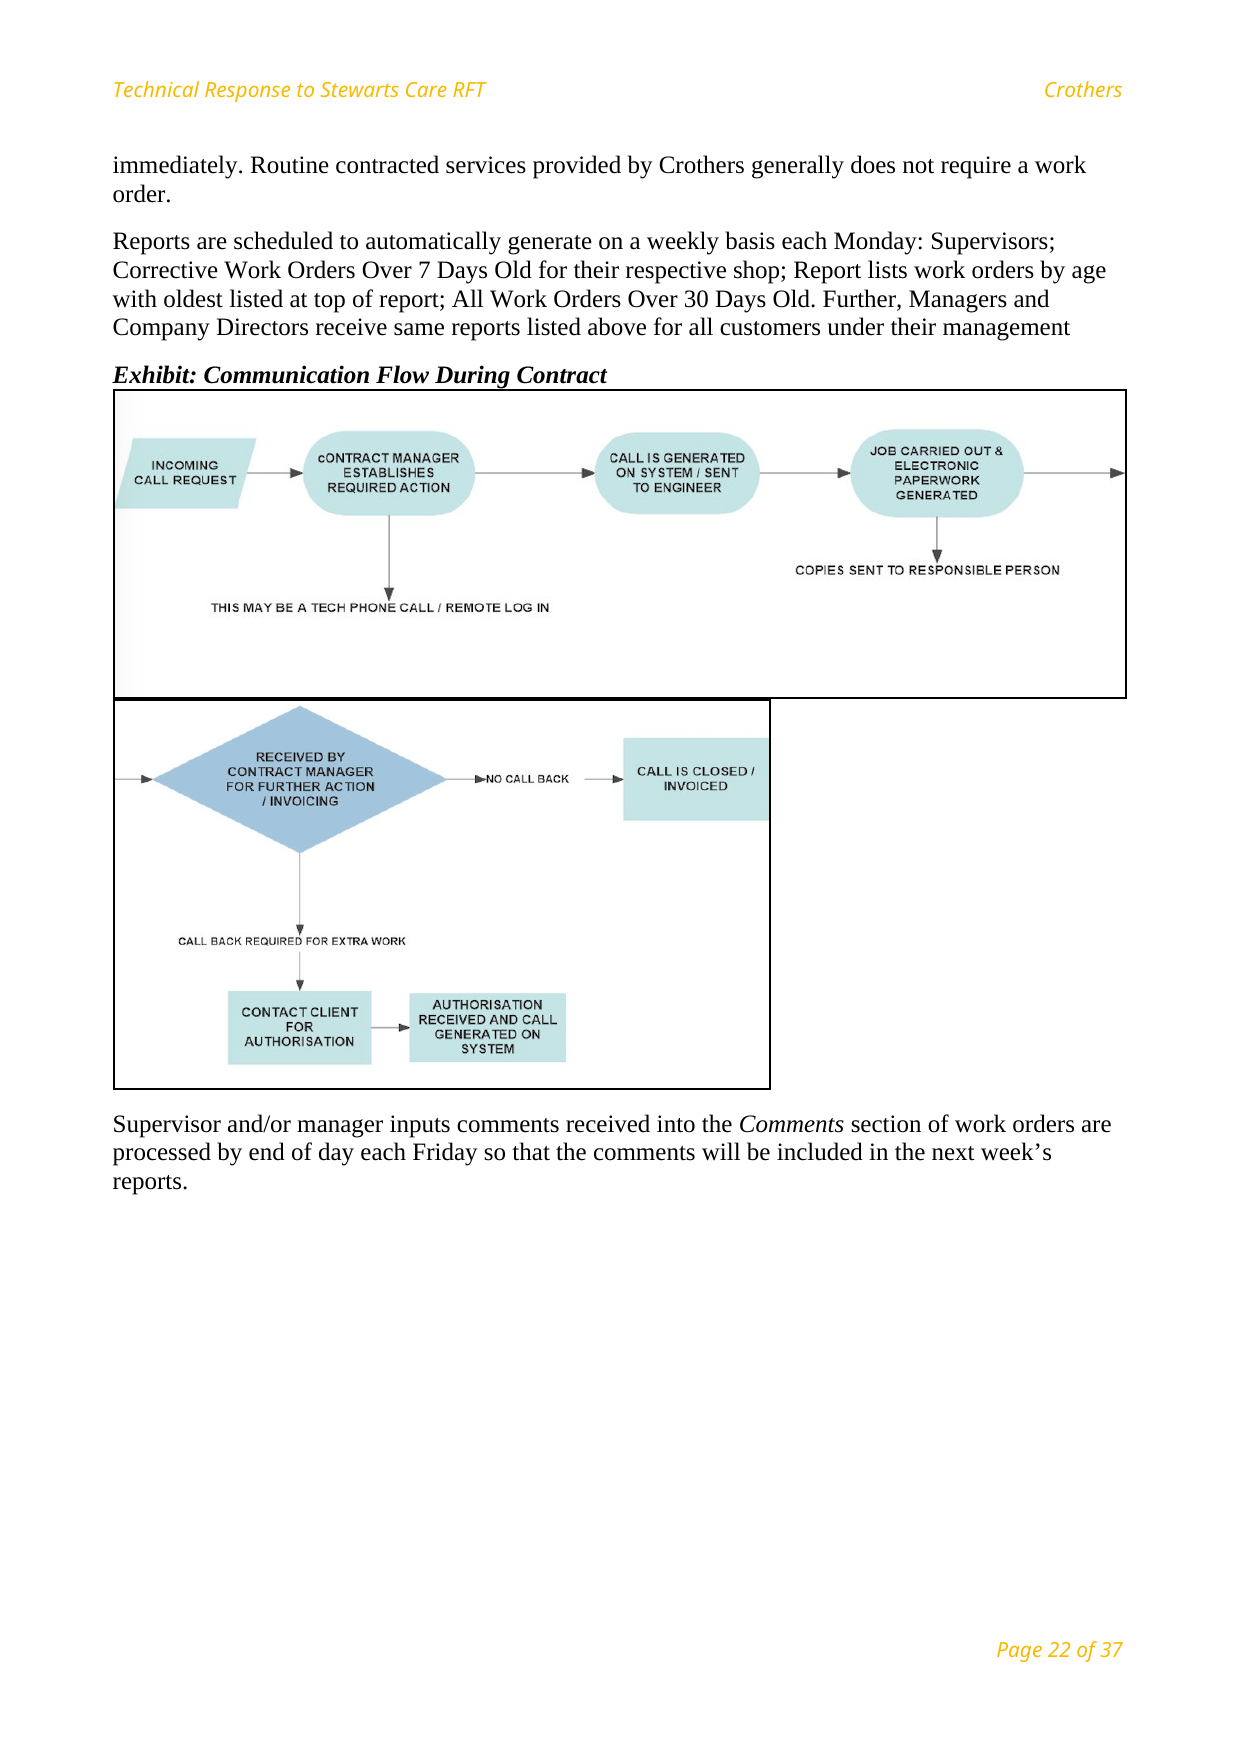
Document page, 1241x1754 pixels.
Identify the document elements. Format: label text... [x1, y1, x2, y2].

text Reports are scheduled to automatically generate on a weekly basis each Monday: Supervisors; Corrective Work Orders Over 7 Days Old for their respective shop; Report lists work orders by age with oldest listed at top of report; All Work Orders Over 30 Days Old. Further, Managers and Company Directors receive same reports listed above for all customers under their management [112, 226, 1128, 341]
picture [115, 391, 1125, 697]
text Supervisor and/or manager inputs comments received into the Comments section of work orders are processed by end of day each Friday so that the comments will be included in the next week’s reports. [112, 1109, 1128, 1195]
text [112, 150, 1128, 207]
picture [115, 701, 769, 1088]
